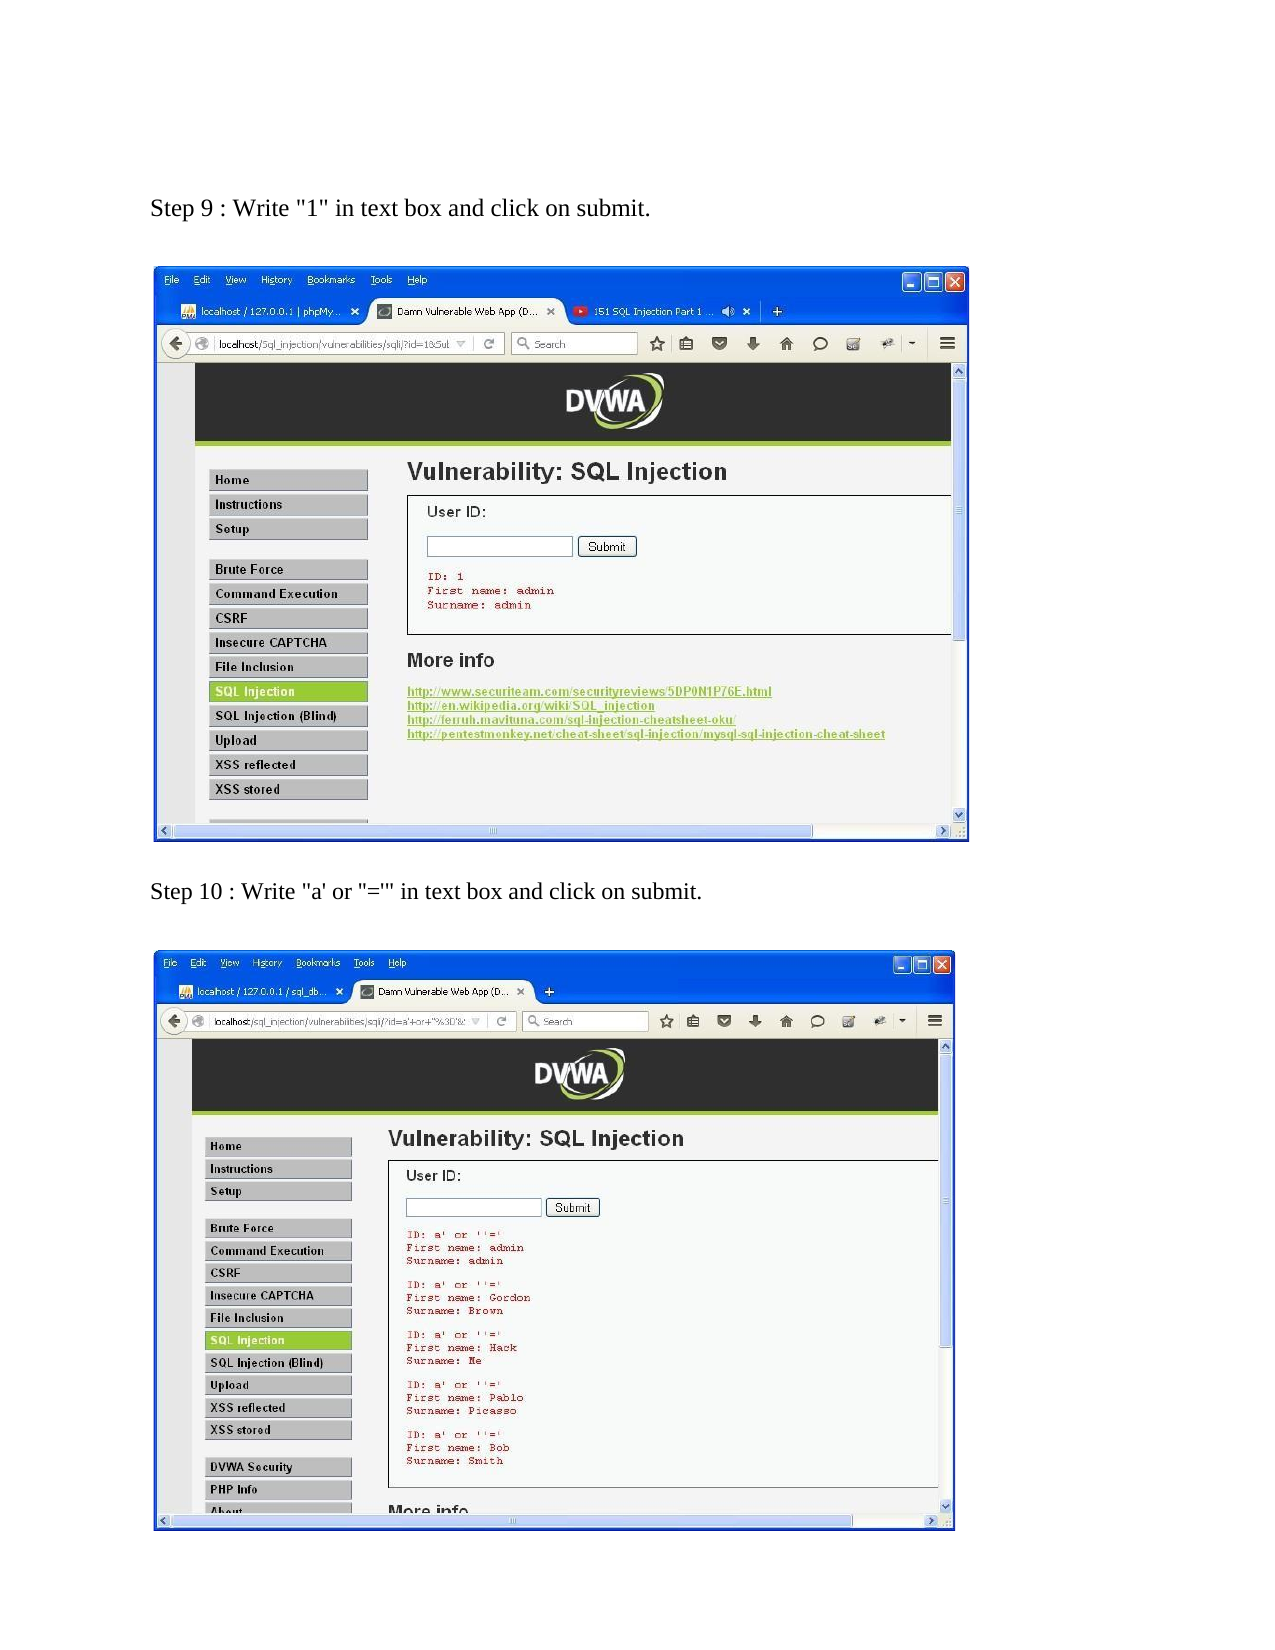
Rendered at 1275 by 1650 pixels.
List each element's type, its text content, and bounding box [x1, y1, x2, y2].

picture [153, 266, 970, 842]
text Step 9 : Write "1" in text box and click on submit. [150, 193, 1125, 221]
picture [153, 950, 956, 1531]
text Step 10 : Write "a' or ''='" in text box and click on submit. [150, 877, 1125, 905]
